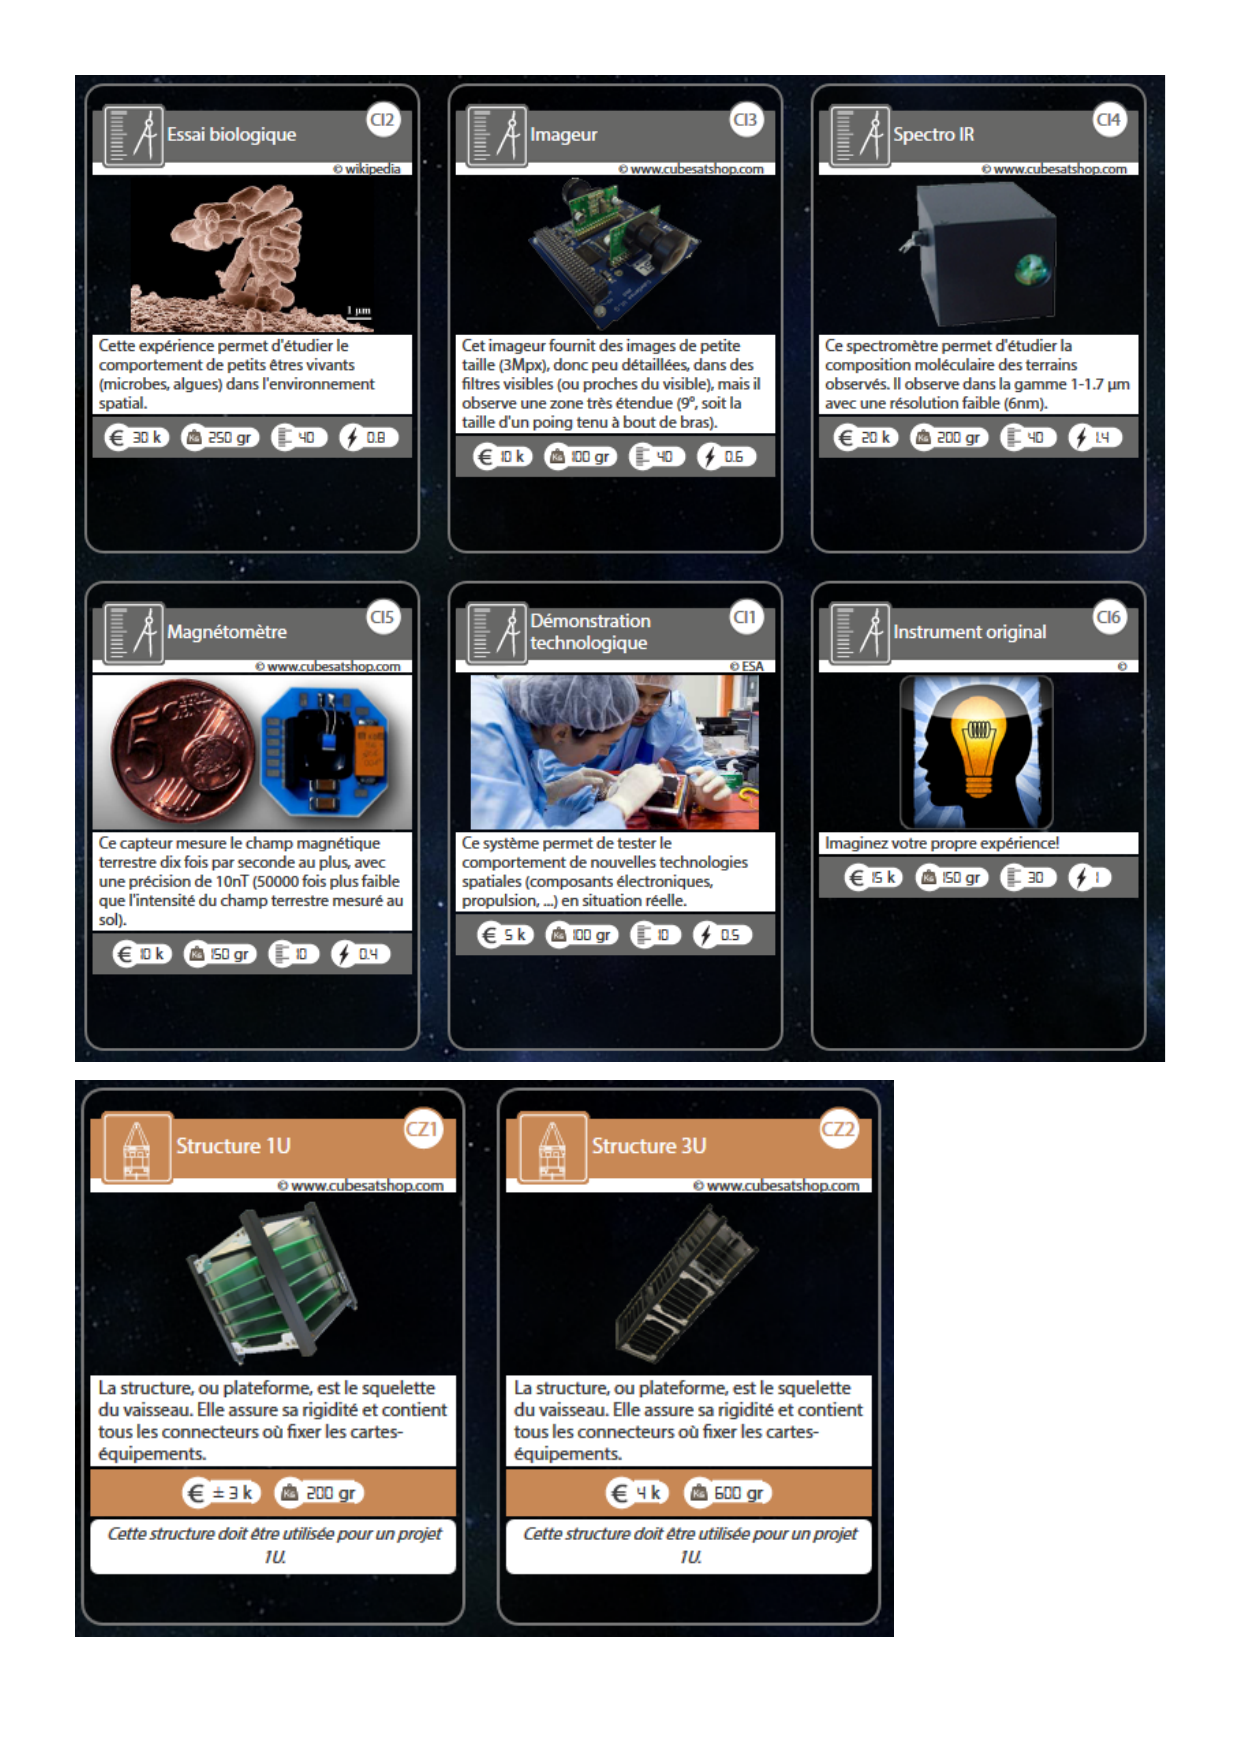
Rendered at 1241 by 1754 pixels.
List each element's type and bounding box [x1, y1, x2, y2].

picture [75, 75, 1166, 1062]
picture [75, 1080, 894, 1637]
